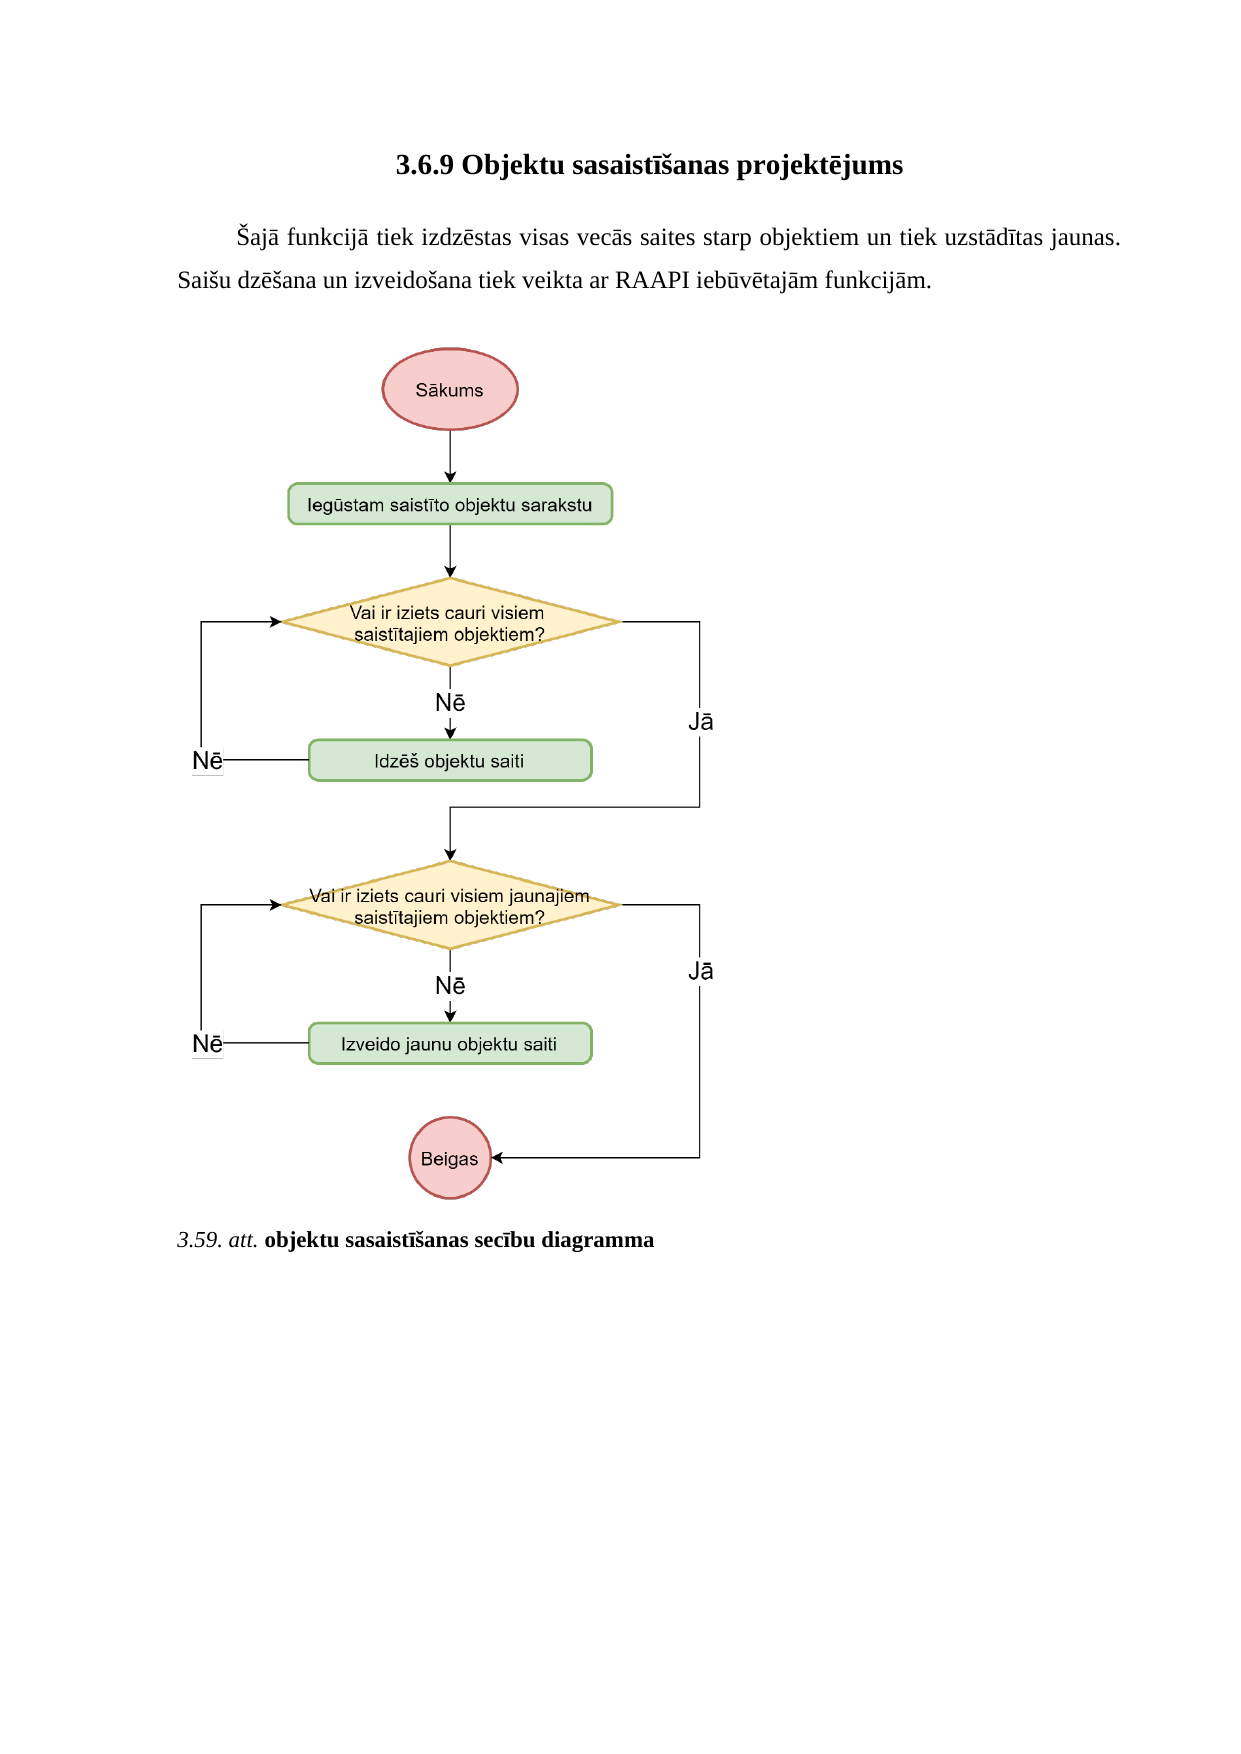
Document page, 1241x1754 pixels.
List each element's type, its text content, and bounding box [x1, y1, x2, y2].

subtitle 3.6.9 Objektu sasaistīšanas projektējums [177, 147, 1122, 181]
text Šajā funkcijā tiek izdzēstas visas vecās saites starp objektiem un tiek uzstādītas jaunas. Saišu dzēšana un izveidošana tiek veikta ar RAAPI iebūvētajām funkcijām. [177, 222, 1122, 294]
picture [177, 333, 727, 1212]
text 3.59. att. objektu sasaistīšanas secību diagramma [177, 1226, 1122, 1253]
